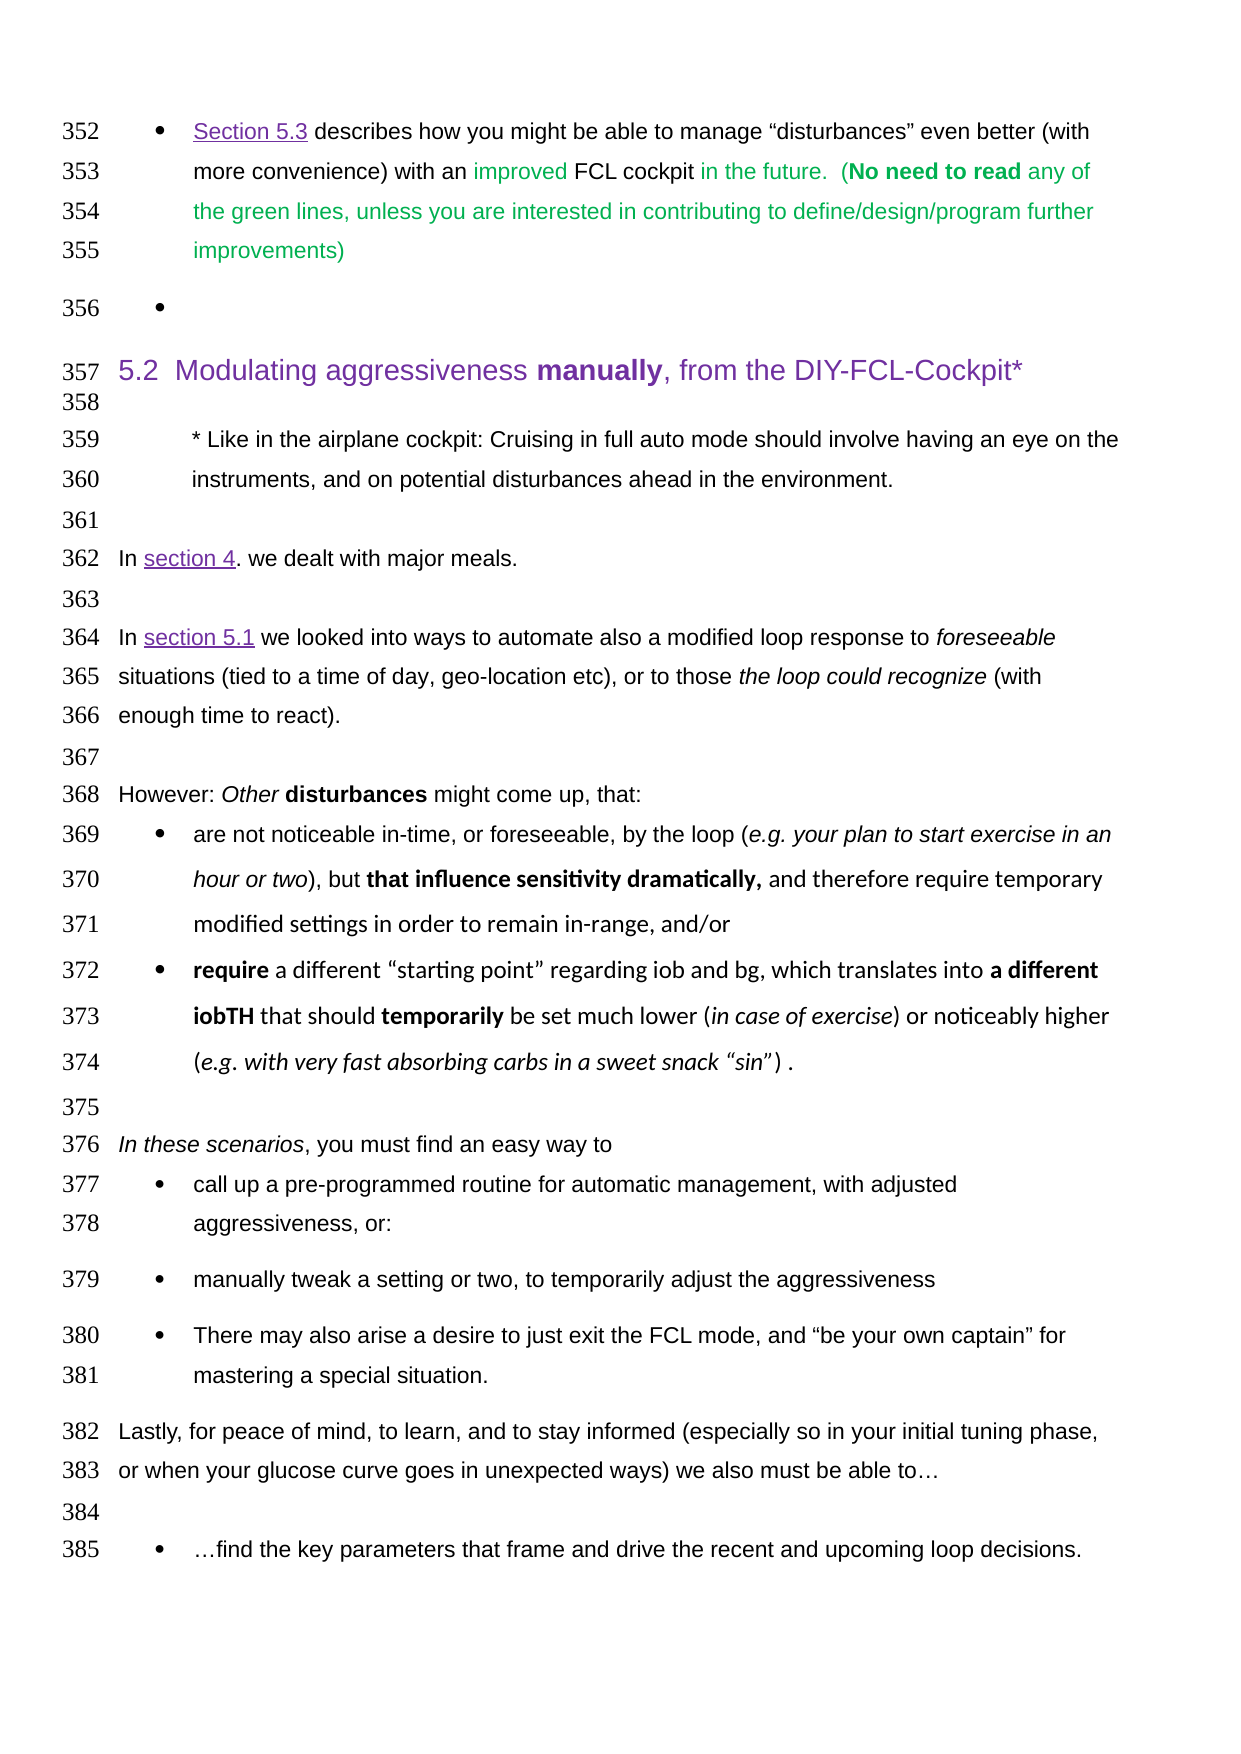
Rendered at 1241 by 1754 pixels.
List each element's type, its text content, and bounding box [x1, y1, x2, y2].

list Section 5.3 describes how you might be able to manage “disturbances” even better (with more convenience) with an improved FCL cockpit in the future. (No need to read any of the green lines, unless you are interested in contributing to define/design/program further improvements) [156, 118, 1122, 263]
list manually tweak a setting or two, to temporarily adjust the aggressiveness [156, 1266, 1122, 1292]
text 5.2 Modulating aggressiveness manually, from the DIY-FCL-Cockpit* [118, 353, 1122, 387]
list There may also arise a desire to just exit the FCL mode, and “be your own captain” for mastering a special situation. [156, 1322, 1122, 1388]
list require a different “starting point” regarding iob and bg, which translates into a different iobTH that should temporarily be set much lower (in case of exercise) or noticeably higher (e.g. with very fast absorbing carbs in a sweet snack “sin”) . [156, 954, 1122, 1076]
text However: Other disturbances might come up, that: [118, 781, 1122, 808]
list are not noticeable in-time, or foreseeable, by the loop (e.g. your plan to start exercise in an hour or two), but that influence sensitivity dramatically, and therefore require temporary modified settings in order to remain in-range, and/or [156, 821, 1122, 939]
text Lastly, for peace of mind, to learn, and to stay informed (especially so in your initial tuning phase, or when your glucose curve goes in unexpected ways) we also must be able to… [118, 1418, 1122, 1484]
list …find the key parameters that frame and drive the recent and upcoming loop decisions. [156, 1536, 1122, 1563]
list call up a pre-programmed routine for automatic management, with adjusted aggressiveness, or: [156, 1171, 1122, 1236]
text In section 4. we dealt with major meals. [118, 544, 1122, 571]
text In section 5.1 we looked into ways to automate also a modified loop response to foreseeable situations (tied to a time of day, geo-location etc), or to those the loop could recognize (with enough time to react). [118, 623, 1122, 729]
text In these scenarios, you must find an easy way to [118, 1131, 1122, 1157]
text * Like in the airplane cockpit: Cruising in full auto mode should involve having an eye on the instruments, and on potential disturbances ahead in the environment. [192, 426, 1122, 492]
